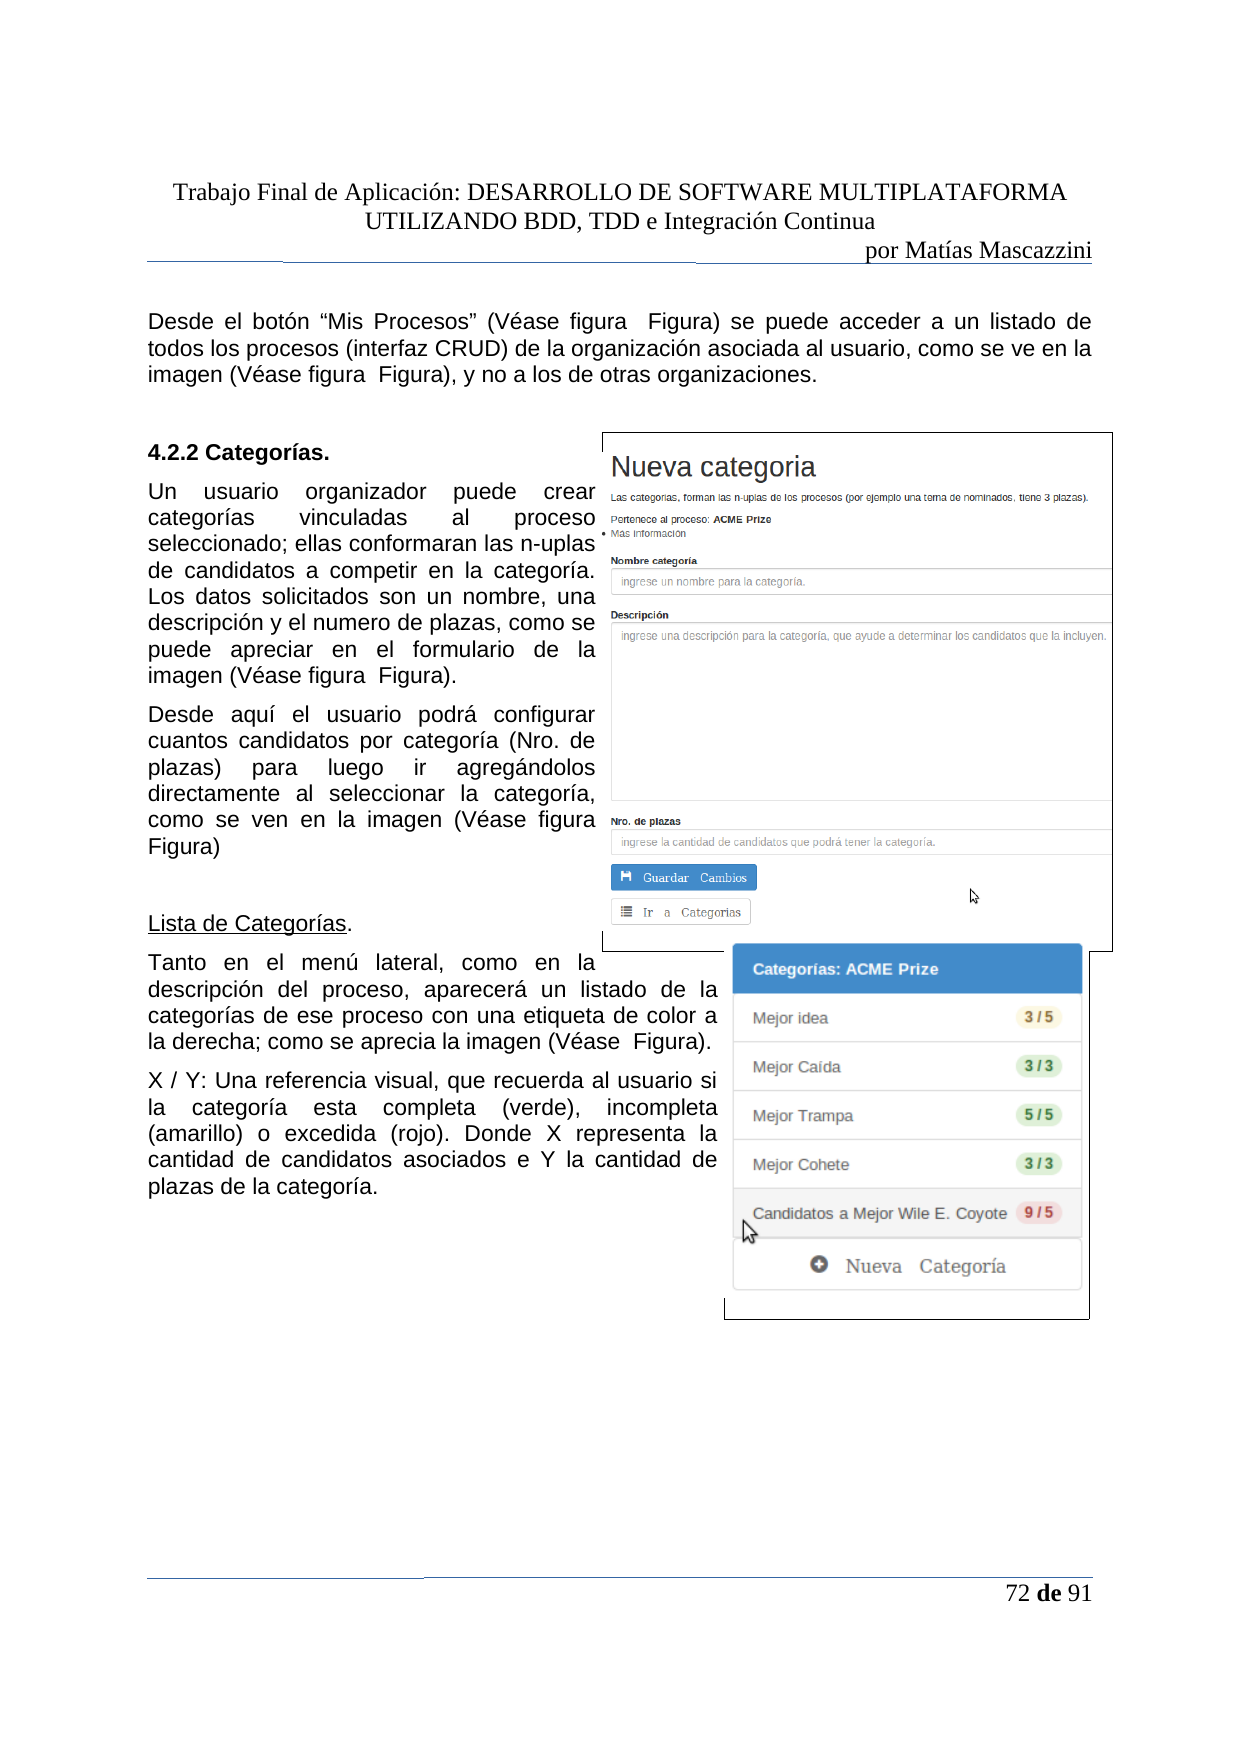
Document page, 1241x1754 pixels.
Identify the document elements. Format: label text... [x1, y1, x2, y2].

text Un usuario organizador puede crear categorías vinculadas al proceso seleccionado; ellas conformaran las n-uplas de candidatos a competir en la categoría. Los datos solicitados son un nombre, una descripción y el numero de plazas, como se puede apreciar en el formulario de la imagen (Véase figura Figura). [148, 478, 601, 688]
text Lista de Categorías. [148, 910, 602, 937]
text X / Y: Una referencia visual, que recuerda al usuario si la categoría esta completa (verde), incompleta (amarillo) o excedida (rojo). Donde X representa la cantidad de candidatos asociados e Y la cantidad de plazas de la categoría. [148, 1067, 724, 1199]
picture [601, 452, 1112, 931]
text Desde aquí el usuario podrá configurar cuantos candidatos por categoría (Nro. de plazas) para luego ir agregándolos directamente al seleccionar la categoría, como se ven en la imagen (Véase figura Figura) [148, 701, 601, 859]
text Tanto en el menú lateral, como en la descripción del proceso, aparecerá un listado de la categorías de ese proceso con una etiqueta de color a la derecha; como se aprecia la imagen (Véase Figura). [148, 949, 724, 1055]
text Desde el botón “Mis Procesos” (Véase figura Figura) se puede acceder a un listado de todos los procesos (interfaz CRUD) de la organización asociada al usuario, como se ve en la imagen (Véase figura Figura), y no a los de otras organizaciones. [148, 308, 1093, 387]
picture [724, 941, 1089, 1298]
text 4.2.2 Categorías. [148, 439, 602, 465]
